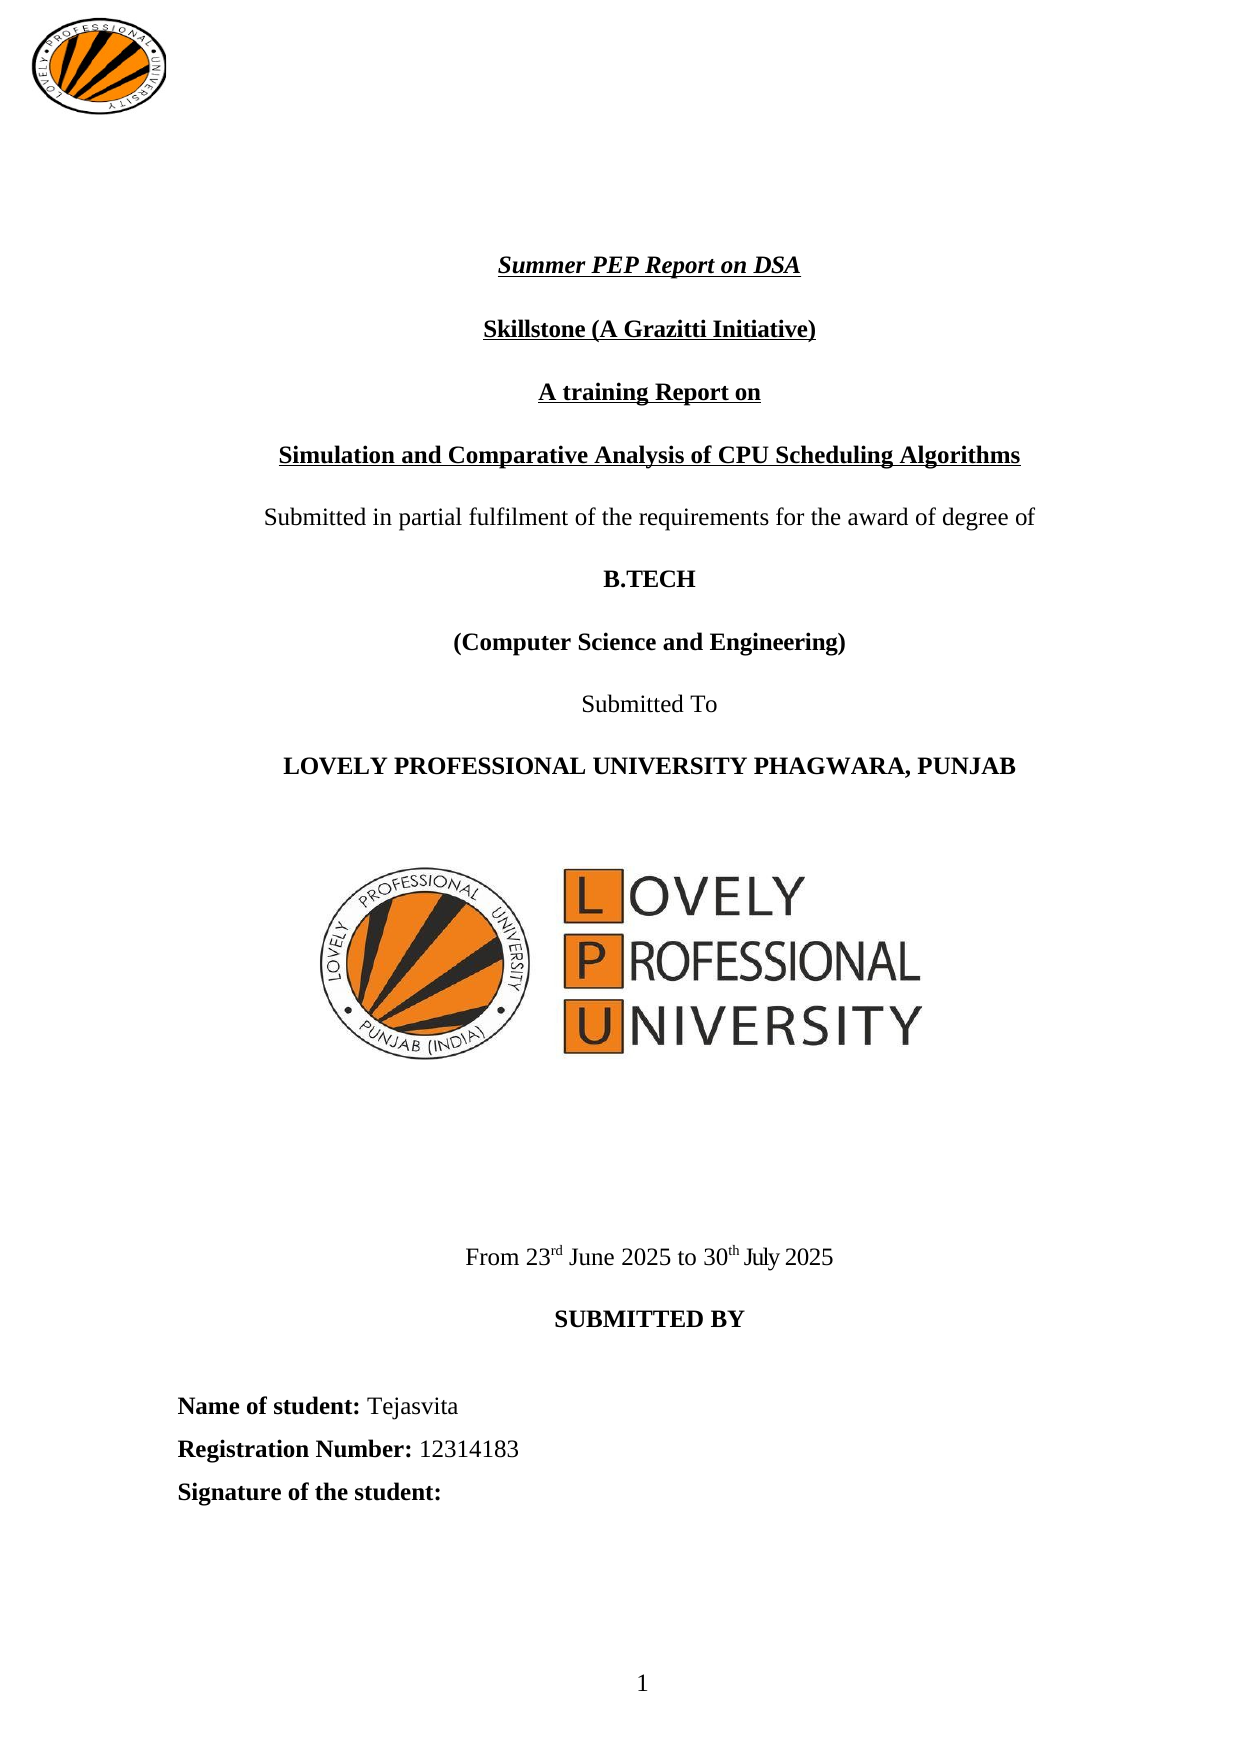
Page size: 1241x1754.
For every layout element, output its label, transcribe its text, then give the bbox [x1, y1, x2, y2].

subtitle Skillstone (A Grazitti Initiative) [177, 314, 1122, 342]
text Signature of the student: [177, 1477, 1122, 1506]
text B.TECH [177, 564, 1122, 593]
text Submitted in partial fulfilment of the requirements for the award of degree of [177, 502, 1122, 531]
picture [31, 17, 167, 115]
picture [319, 866, 923, 1060]
text Submitted To [177, 689, 1122, 718]
text SUBMITTED BY [177, 1304, 1122, 1333]
text Registration Number: 12314183 [177, 1434, 1122, 1463]
text Summer PEP Report on DSA [177, 251, 1122, 279]
text From 23rd June 2025 to 30th July 2025 [177, 1242, 1122, 1271]
subtitle Simulation and Comparative Analysis of CPU Scheduling Algorithms [177, 440, 1122, 469]
text Name of student: Tejasvita [177, 1391, 1122, 1419]
text (Computer Science and Engineering) [177, 627, 1122, 655]
text LOVELY PROFESSIONAL UNIVERSITY PHAGWARA, PUNJAB [177, 751, 1122, 780]
subtitle A training Report on [177, 377, 1122, 406]
